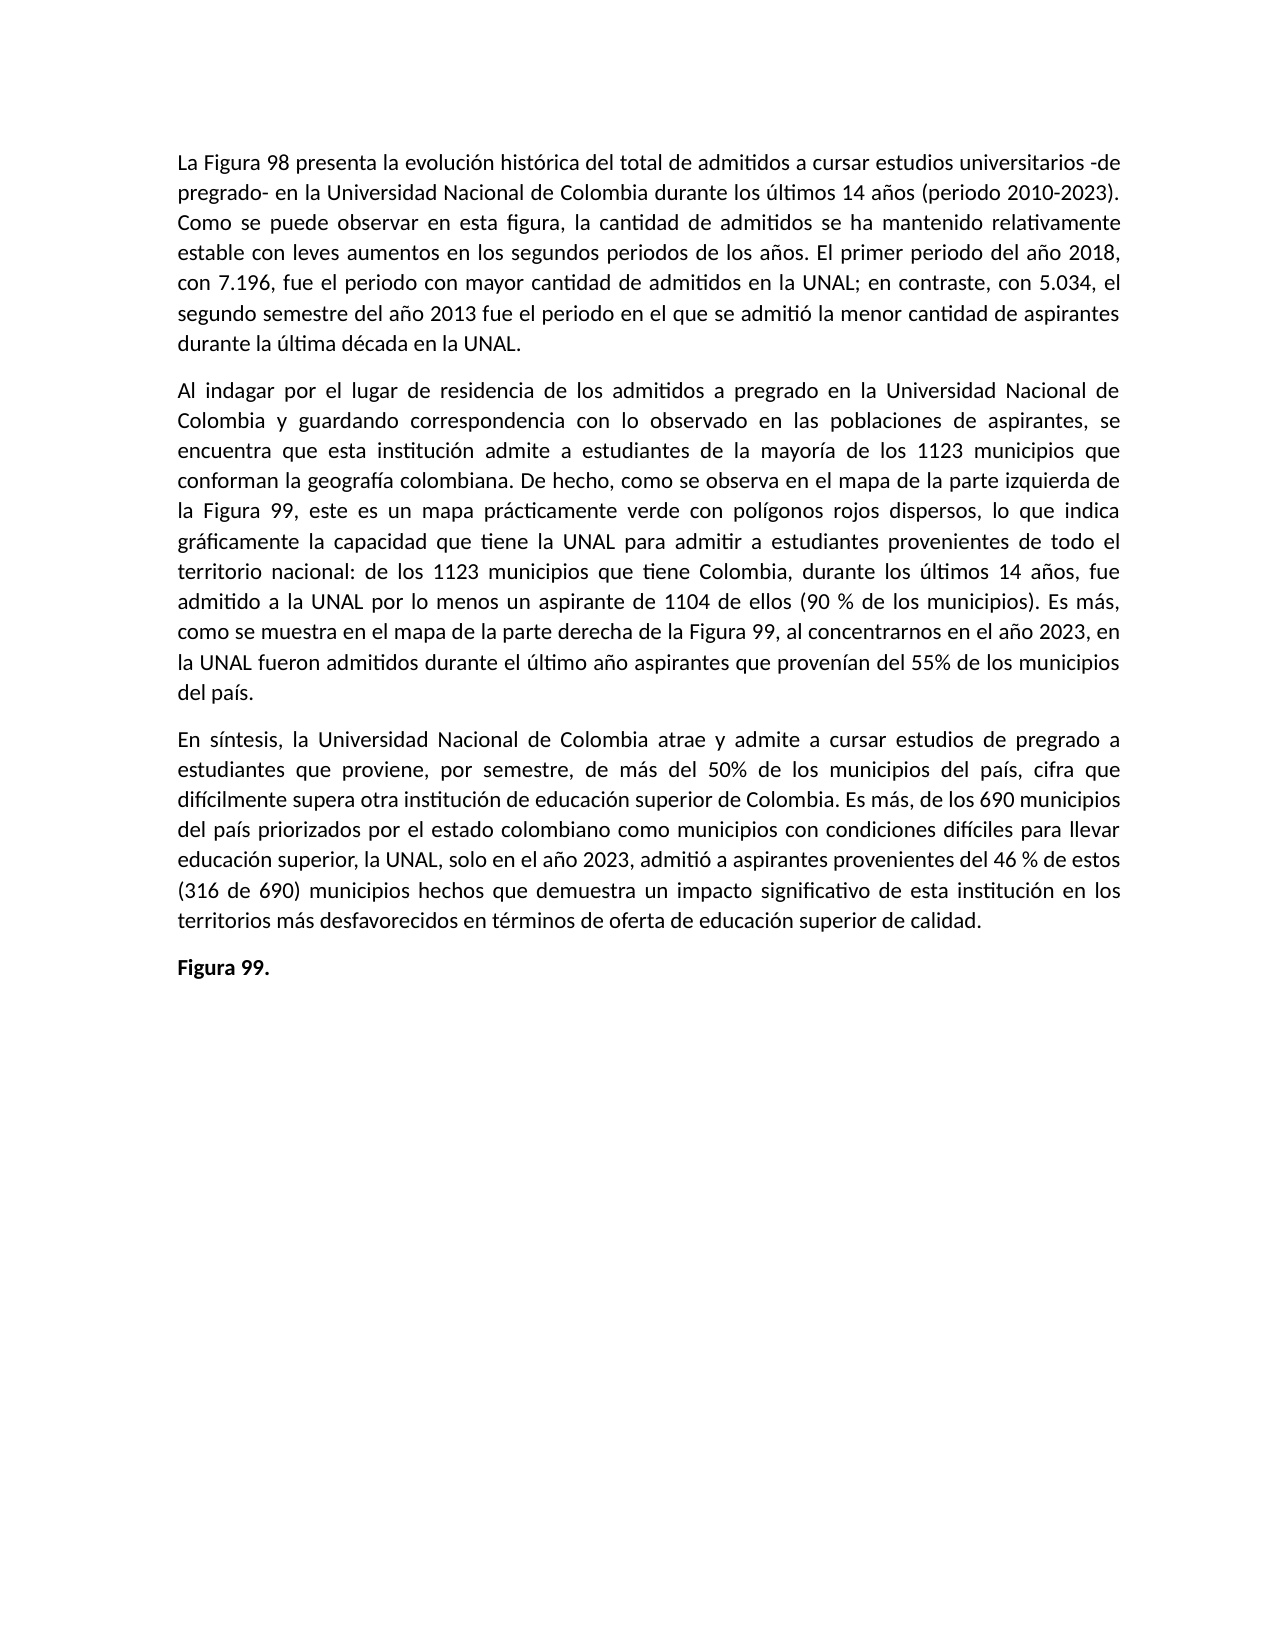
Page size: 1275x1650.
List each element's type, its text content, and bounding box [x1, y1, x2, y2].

text Figura 99. [177, 953, 1122, 981]
text La Figura 98 presenta la evolución histórica del total de admitidos a cursar estudios universitarios -de pregrado- en la Universidad Nacional de Colombia durante los últimos 14 años (periodo 2010-2023). Como se puede observar en esta figura, la cantidad de admitidos se ha mantenido relativamente estable con leves aumentos en los segundos periodos de los años. El primer periodo del año 2018, con 7.196, fue el periodo con mayor cantidad de admitidos en la UNAL; en contraste, con 5.034, el segundo semestre del año 2013 fue el periodo en el que se admitió la menor cantidad de aspirantes durante la última década en la UNAL. [177, 148, 1122, 357]
text Al indagar por el lugar de residencia de los admitidos a pregrado en la Universidad Nacional de Colombia y guardando correspondencia con lo observado en las poblaciones de aspirantes, se encuentra que esta institución admite a estudiantes de la mayoría de los 1123 municipios que conforman la geografía colombiana. De hecho, como se observa en el mapa de la parte izquierda de la Figura 99, este es un mapa prácticamente verde con polígonos rojos dispersos, lo que indica gráficamente la capacidad que tiene la UNAL para admitir a estudiantes provenientes de todo el territorio nacional: de los 1123 municipios que tiene Colombia, durante los últimos 14 años, fue admitido a la UNAL por lo menos un aspirante de 1104 de ellos (90 % de los municipios). Es más, como se muestra en el mapa de la parte derecha de la Figura 99, al concentrarnos en el año 2023, en la UNAL fueron admitidos durante el último año aspirantes que provenían del 55% de los municipios del país. [177, 376, 1122, 706]
text En síntesis, la Universidad Nacional de Colombia atrae y admite a cursar estudios de pregrado a estudiantes que proviene, por semestre, de más del 50% de los municipios del país, cifra que difícilmente supera otra institución de educación superior de Colombia. Es más, de los 690 municipios del país priorizados por el estado colombiano como municipios con condiciones difíciles para llevar educación superior, la UNAL, solo en el año 2023, admitió a aspirantes provenientes del 46 % de estos (316 de 690) municipios hechos que demuestra un impacto significativo de esta institución en los territorios más desfavorecidos en términos de oferta de educación superior de calidad. [177, 725, 1122, 934]
